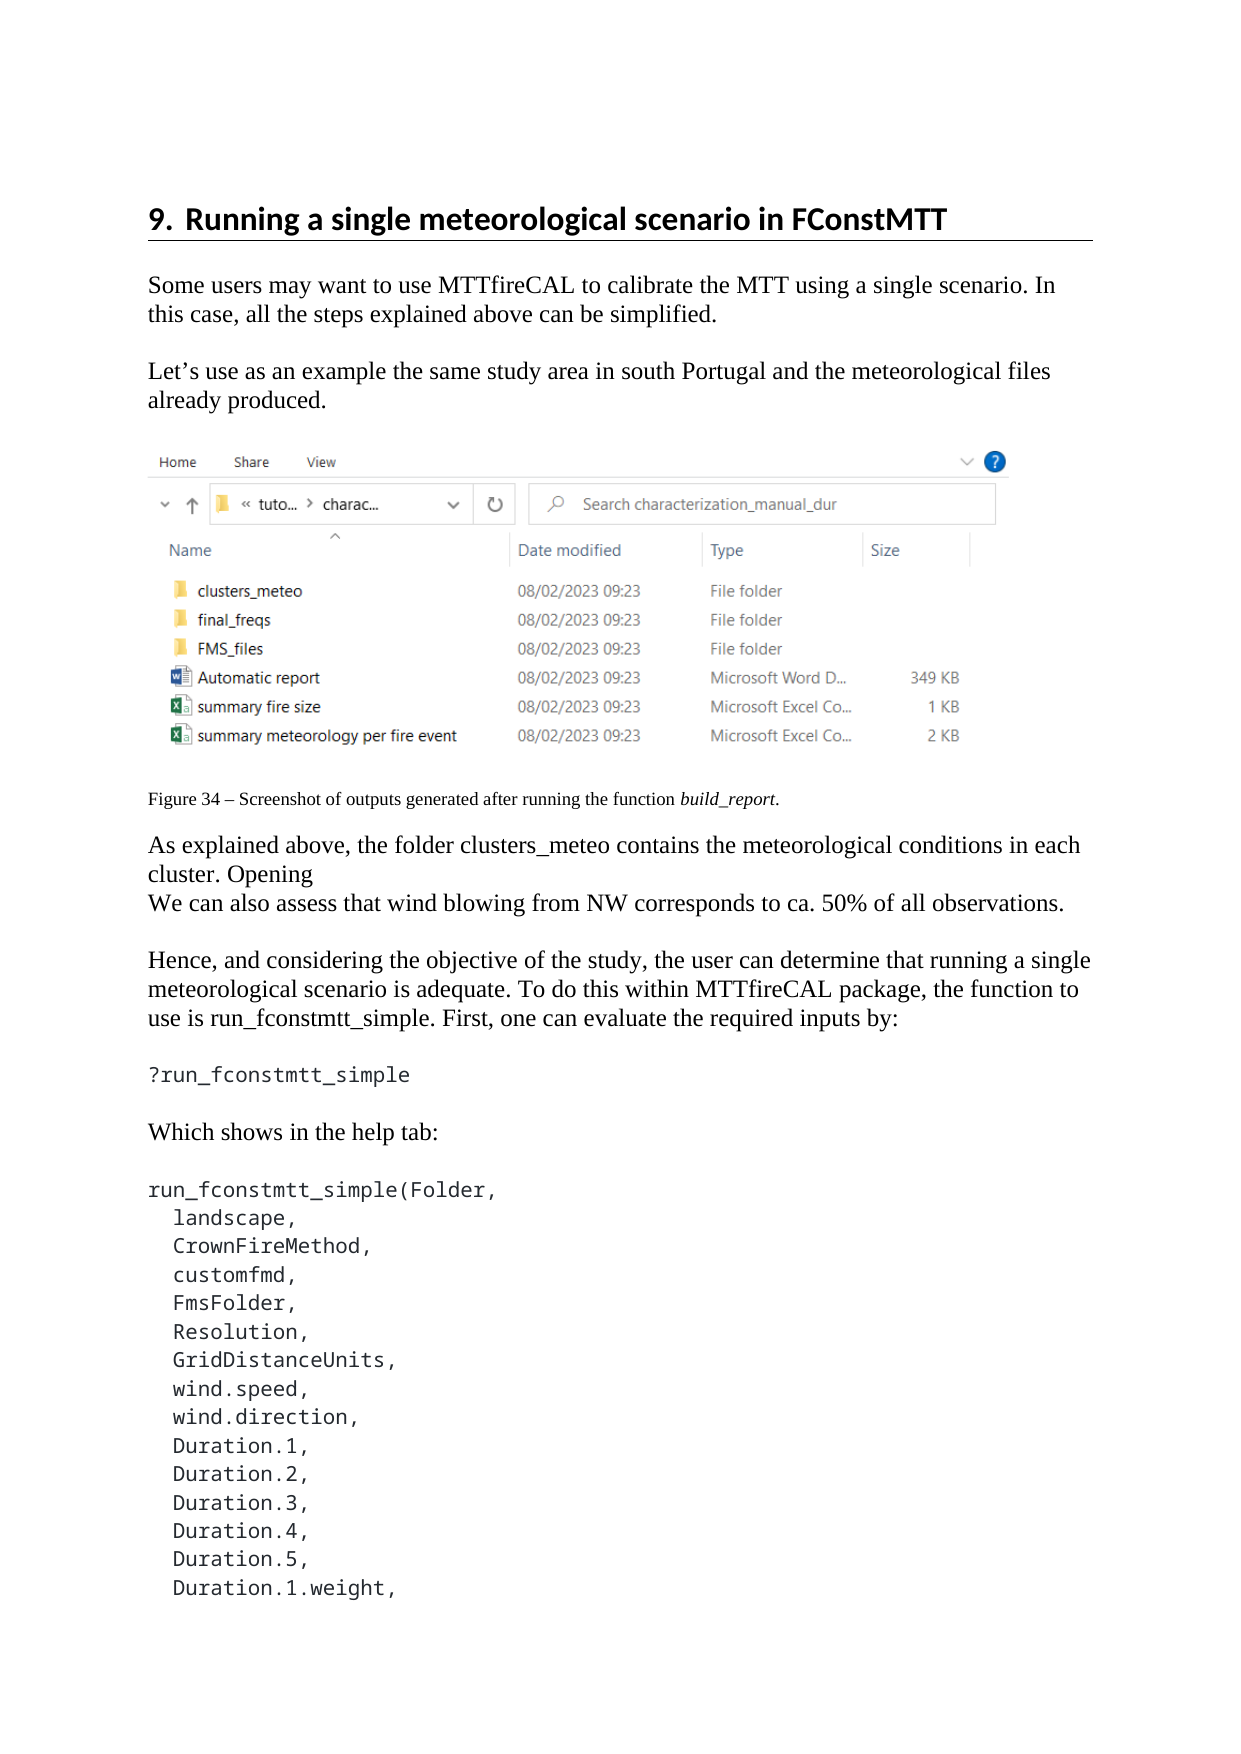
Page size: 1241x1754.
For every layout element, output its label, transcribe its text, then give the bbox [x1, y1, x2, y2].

text Let’s use as an example the same study area in south Portugal and the meteorological files already produced. [148, 356, 1093, 414]
text We can also assess that wind blowing from NW corresponds to ca. 50% of all observations. [148, 888, 1093, 916]
text wind.direction, [148, 1402, 1093, 1431]
text Duration.3, [148, 1488, 1093, 1516]
text Duration.2, [148, 1459, 1093, 1488]
text wind.speed, [148, 1374, 1093, 1402]
text landscape, [148, 1203, 1093, 1232]
text Resolution, [148, 1317, 1093, 1345]
text Duration.4, [148, 1516, 1093, 1544]
subtitle Running a single meteorological scenario in FConstMTT [148, 198, 1093, 240]
text Figure 34 – Screenshot of outputs generated after running the function build_report. [148, 788, 1093, 809]
text Duration.5, [148, 1544, 1093, 1573]
text ?run_fconstmtt_simple [148, 1060, 1093, 1088]
text FmsFolder, [148, 1288, 1093, 1317]
text GridDistanceUnits, [148, 1345, 1093, 1374]
text Hence, and considering the objective of the study, the user can determine that running a single meteorological scenario is adequate. To do this within MTTfireCAL package, the function to use is run_fconstmtt_simple. First, one can evaluate the required inputs by: [148, 945, 1093, 1031]
picture [147, 442, 1010, 788]
text As explained above, the folder clusters_meteo contains the meteorological conditions in each cluster. Opening [148, 830, 1093, 888]
text Which shows in the help tab: [148, 1117, 1093, 1146]
text customfmd, [148, 1260, 1093, 1288]
text Some users may want to use MTTfireCAL to calibrate the MTT using a single scenario. In this case, all the steps explained above can be simplified. [148, 270, 1093, 328]
text CrownFireMethod, [148, 1232, 1093, 1260]
text Duration.1.weight, [148, 1573, 1093, 1601]
text run_fconstmtt_simple(Folder, [148, 1175, 1093, 1203]
text Duration.1, [148, 1431, 1093, 1459]
